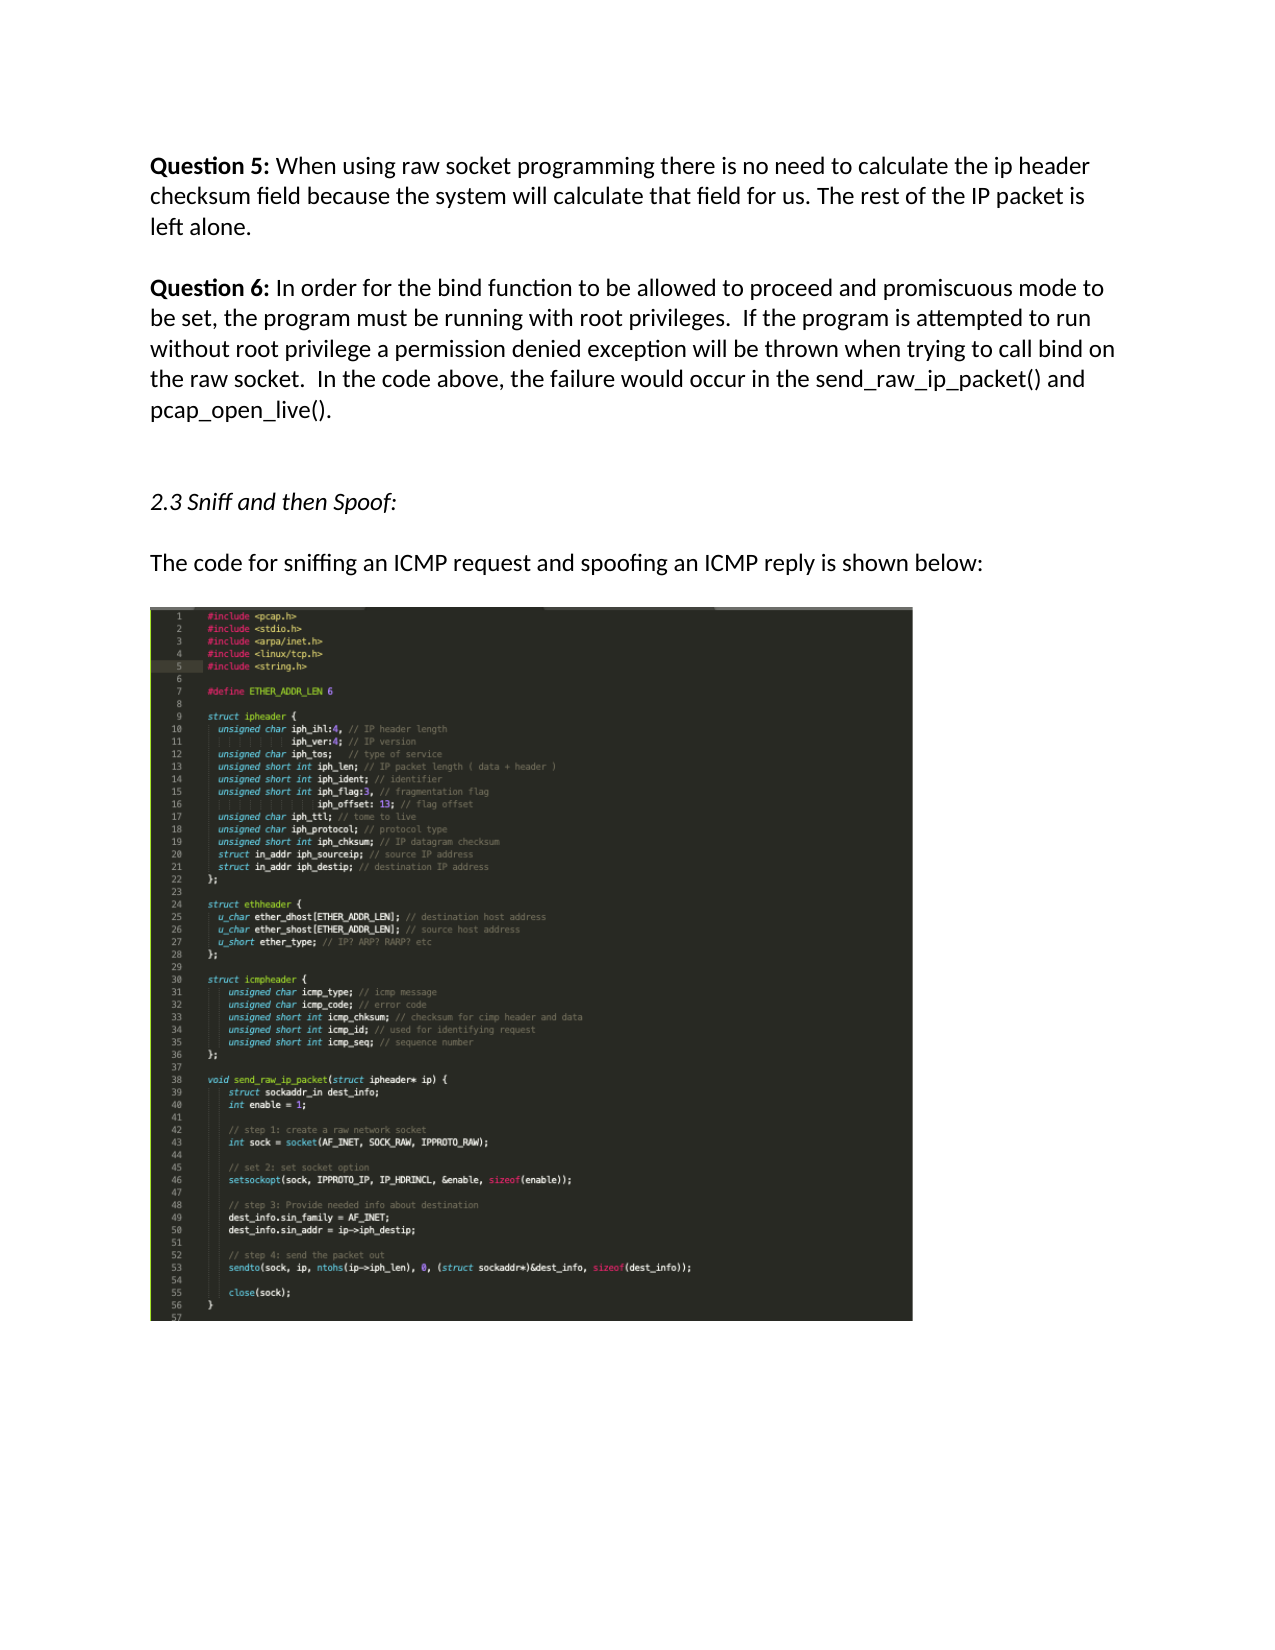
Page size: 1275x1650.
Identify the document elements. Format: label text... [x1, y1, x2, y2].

text The code for sniffing an ICMP request and spoofing an ICMP reply is shown below: [150, 547, 1125, 577]
text Question 6: In order for the bind function to be allowed to proceed and promiscuous mode to be set, the program must be running with root privileges. If the program is attempted to run without root privilege a permission denied exception will be thrown when trying to call bind on the raw socket. In the code above, the failure would occur in the send_raw_ip_packet() and pcap_open_live(). [150, 272, 1125, 425]
text Question 5: When using raw socket programming there is no need to calculate the ip header checksum field because the system will calculate that field for us. The rest of the IP packet is left alone. [150, 150, 1125, 242]
text 2.3 Sniff and then Spoof: [150, 486, 1125, 516]
picture [150, 607, 913, 1321]
